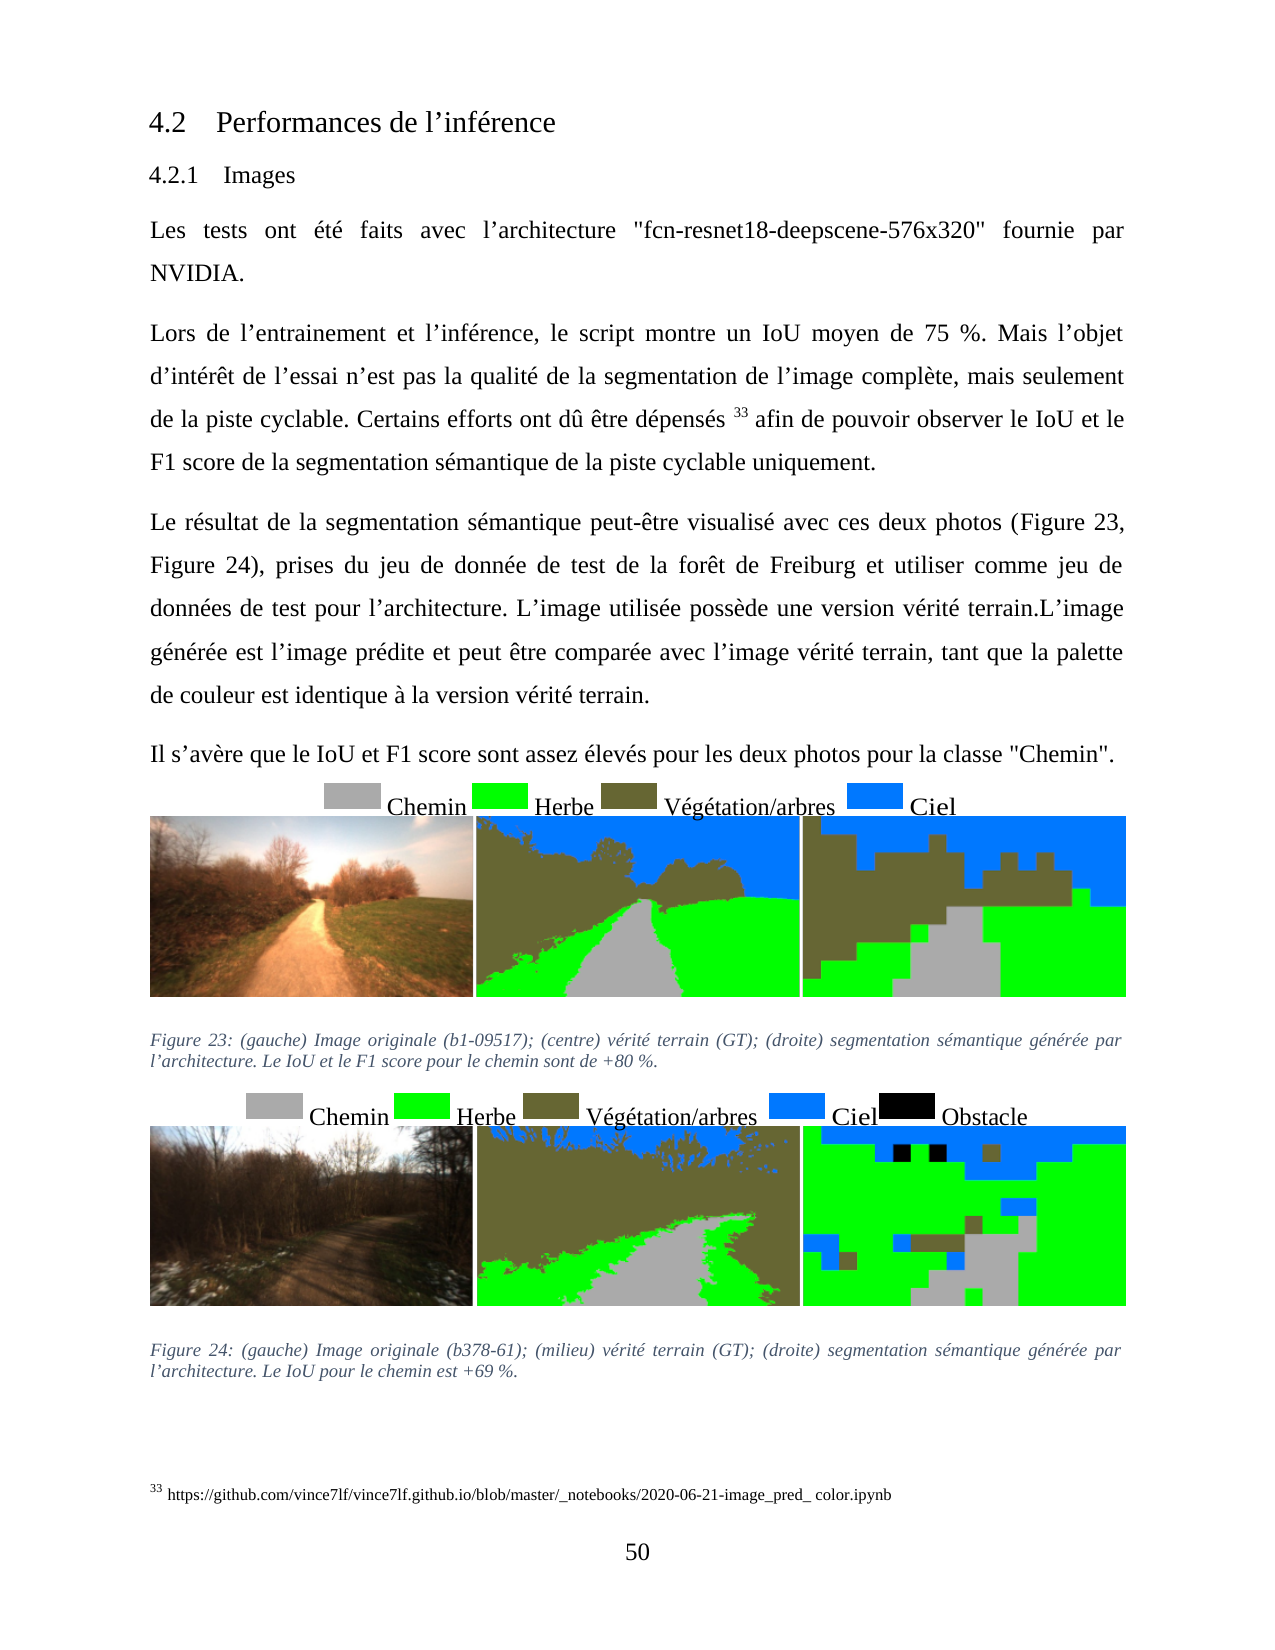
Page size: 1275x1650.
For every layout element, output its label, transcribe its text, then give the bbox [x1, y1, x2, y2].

text Il s’avère que le IoU et F1 score sont assez élevés pour les deux photos pour la classe "Chemin". [150, 739, 1125, 768]
picture [150, 1126, 1126, 1306]
text Lors de l’entrainement et l’inférence, le script montre un IoU moyen de 75 %. Mais l’objet d’intérêt de l’essai n’est pas la qualité de la segmentation de l’image complète, mais seulement de la piste cyclable. Certains efforts ont dû être dépensés afin de pouvoir observer le IoU et le F1 score de la segmentation sémantique de la piste cyclable uniquement. [150, 318, 1125, 476]
picture [150, 816, 1126, 997]
text Les tests ont été faits avec l’architecture "fcn-resnet18-deepscene-576x320" fournie par NVIDIA. [150, 215, 1125, 287]
subtitle Images [148, 160, 1125, 189]
text Le résultat de la segmentation sémantique peut-être visualisé avec ces deux photos (Figure 23, Figure 24), prises du jeu de donnée de test de la forêt de Freiburg et utiliser comme jeu de données de test pour l’architecture. L’image utilisée possède une version vérité terrain.L’image générée est l’image prédite et peut être comparée avec l’image vérité terrain, tant que la palette de couleur est identique à la version vérité terrain. [150, 507, 1125, 708]
text Figure 23: (gauche) Image originale (b1-09517); (centre) vérité terrain (GT); (droite) segmentation sémantique générée par l’architecture. Le IoU et le F1 score pour le chemin sont de +80 %. [150, 1029, 1125, 1072]
subtitle Performances de l’inférence [148, 104, 1125, 138]
text Figure 24: (gauche) Image originale (b378-61); (milieu) vérité terrain (GT); (droite) segmentation sémantique générée par l’architecture. Le IoU pour le chemin est +69 %. [150, 1338, 1125, 1382]
